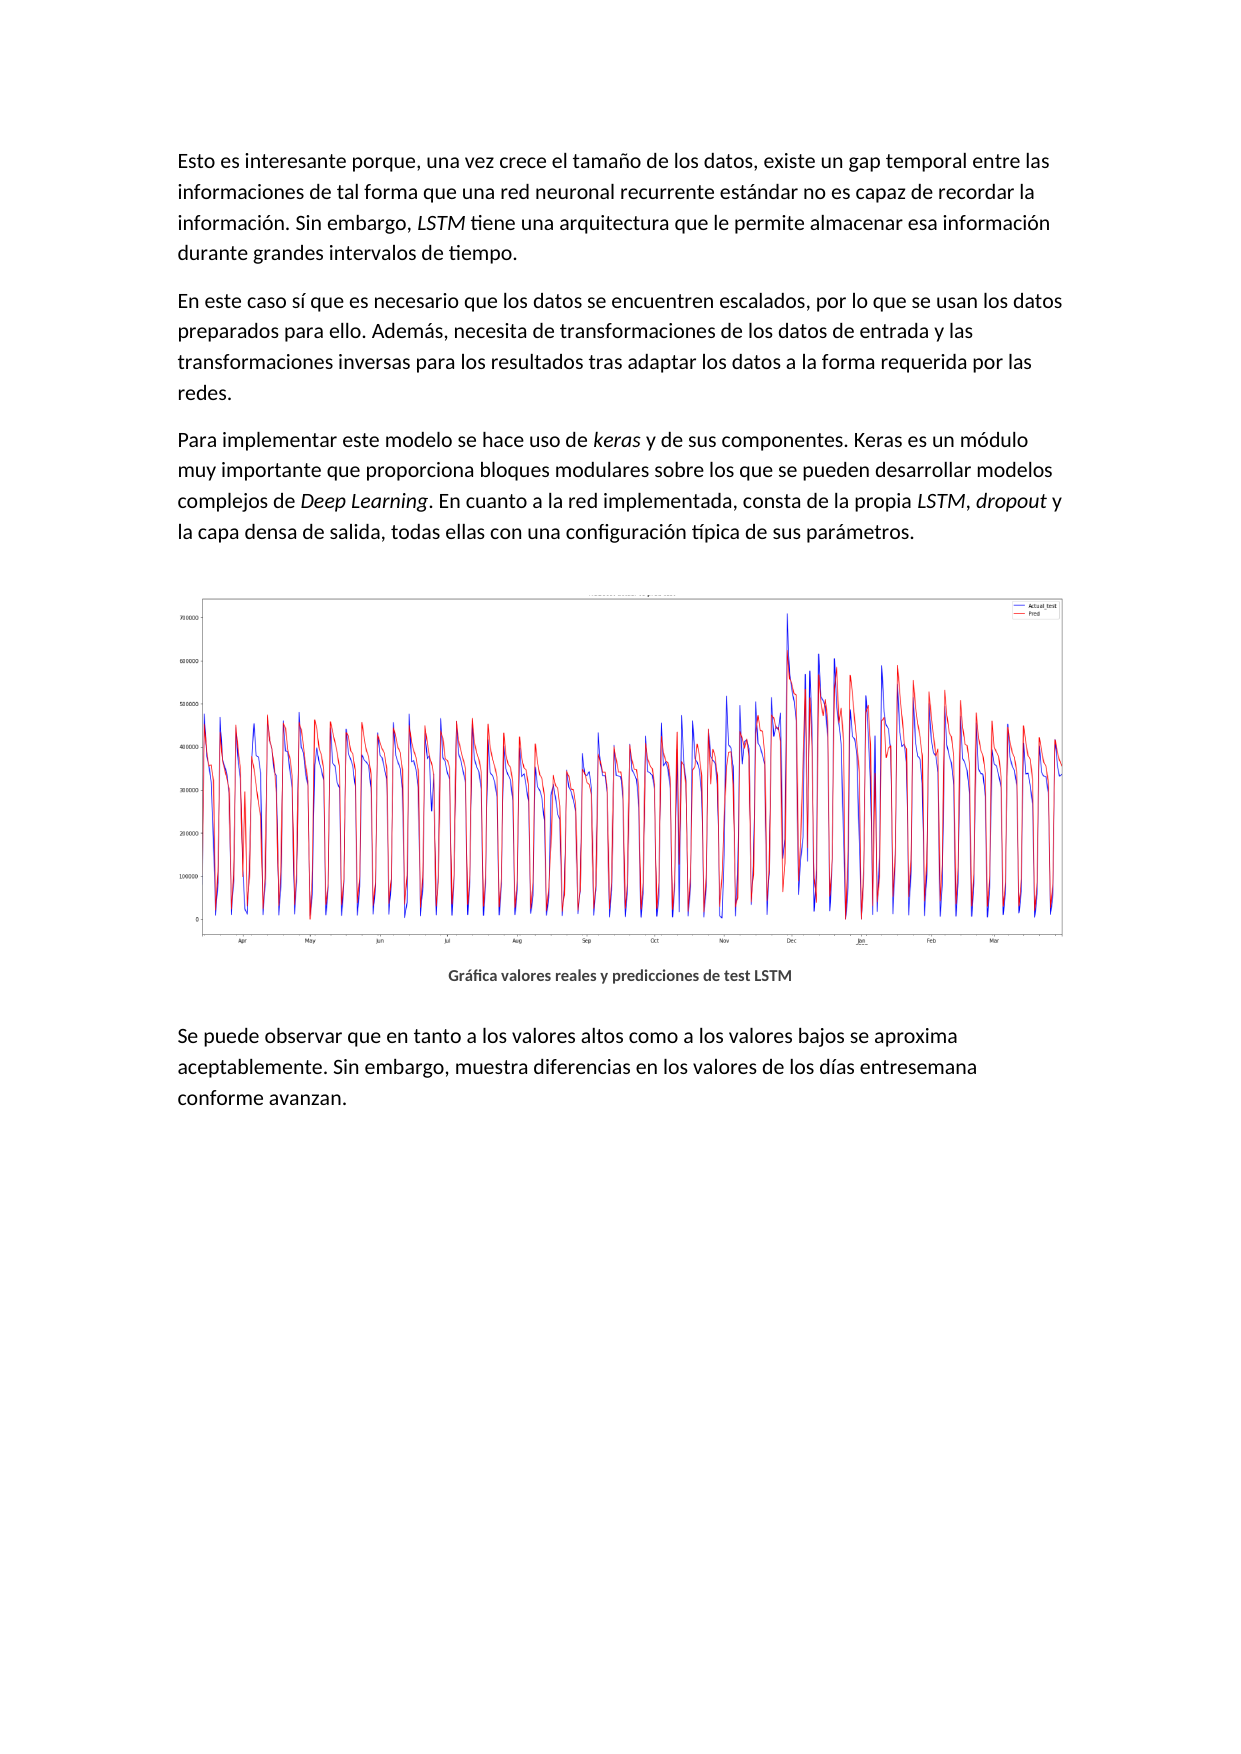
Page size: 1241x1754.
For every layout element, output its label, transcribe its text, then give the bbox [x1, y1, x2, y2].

text Para implementar este modelo se hace uso de keras y de sus componentes. Keras es un módulo muy importante que proporciona bloques modulares sobre los que se pueden desarrollar modelos complejos de Deep Learning. En cuanto a la red implementada, consta de la propia LSTM, dropout y la capa densa de salida, todas ellas con una configuración típica de sus parámetros. [177, 426, 1063, 575]
text Esto es interesante porque, una vez crece el tamaño de los datos, existe un gap temporal entre las informaciones de tal forma que una red neuronal recurrente estándar no es capaz de recordar la información. Sin embargo, LSTM tiene una arquitectura que le permite almacenar esa información durante grandes intervalos de tiempo. [177, 148, 1063, 266]
text Gráfica valores reales y predicciones de test LSTM [177, 965, 1063, 1006]
picture [177, 595, 1063, 945]
text En este caso sí que es necesario que los datos se encuentren escalados, por lo que se usan los datos preparados para ello. Además, necesita de transformaciones de los datos de entrada y las transformaciones inversas para los resultados tras adaptar los datos a la forma requerida por las redes. [177, 287, 1063, 405]
text Se puede observar que en tanto a los valores altos como a los valores bajos se aproxima aceptablemente. Sin embargo, muestra diferencias en los valores de los días entresemana conforme avanzan. [177, 1022, 1063, 1110]
